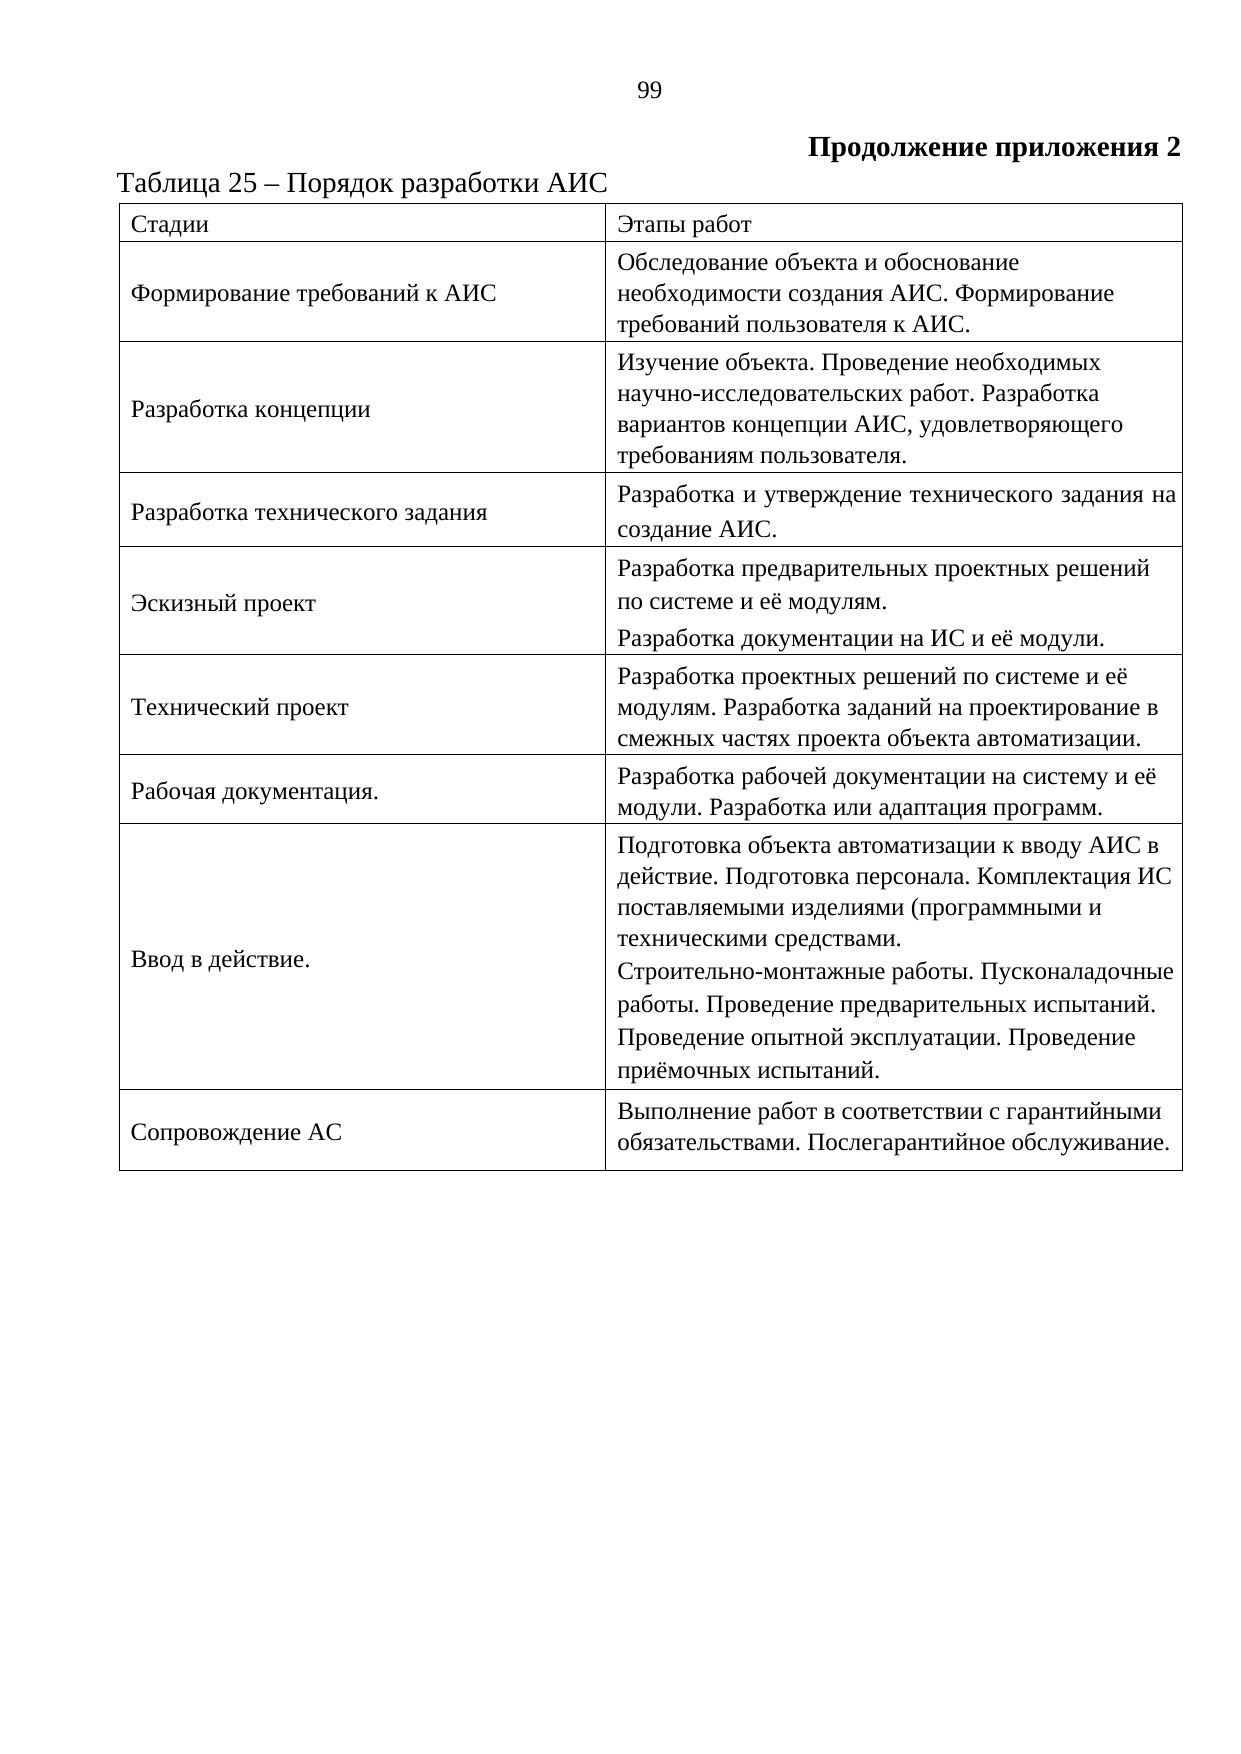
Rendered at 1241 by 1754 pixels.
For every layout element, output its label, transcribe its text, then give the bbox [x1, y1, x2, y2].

text Таблица 25 – Порядок разработки АИС [116, 165, 1182, 198]
table_cell Сопровождение АС [120, 1090, 605, 1170]
table_cell Рабочая документация. [120, 755, 605, 823]
table_cell Изучение объекта. Проведение необходимых научно-исследовательских работ. Разработка вариантов концепции АИС, удовлетворяющего требованиям пользователя. [606, 342, 1182, 472]
table_cell Подготовка объекта автоматизации к вводу АИС в действие. Подготовка персонала. Комплектация ИС поставляемыми изделиями (программными и техническими средствами. Строительно-монтажные работы. Пусконаладочные работы. Проведение предварительных испытаний. Проведение опытной эксплуатации. Проведение приёмочных испытаний. [606, 824, 1182, 1089]
table_cell Разработка рабочей документации на систему и её модули. Разработка или адаптация программ. [606, 755, 1182, 823]
table_cell Разработка концепции [120, 342, 605, 472]
table_cell Технический проект [120, 655, 605, 754]
table_cell Разработка предварительных проектных решений по системе и её модулям. Разработка документации на ИС и её модули. [606, 547, 1182, 654]
table_header Стадии [120, 204, 605, 241]
table_header Этапы работ [606, 204, 1182, 241]
table_cell Разработка технического задания [120, 473, 605, 546]
table_cell Выполнение работ в соответствии с гарантийными обязательствами. Послегарантийное обслуживание. [606, 1090, 1182, 1170]
table_cell Разработка проектных решений по системе и её модулям. Разработка заданий на проектирование в смежных частях проекта объекта автоматизации. [606, 655, 1182, 754]
table_cell Ввод в действие. [120, 824, 605, 1089]
table_cell Обследование объекта и обоснование необходимости создания АИС. Формирование требований пользователя к АИС. [606, 242, 1182, 341]
table_cell Формирование требований к АИС [120, 242, 605, 341]
table_cell Эскизный проект [120, 547, 605, 654]
table_cell Разработка и утверждение технического задания на создание АИС. [606, 473, 1182, 546]
